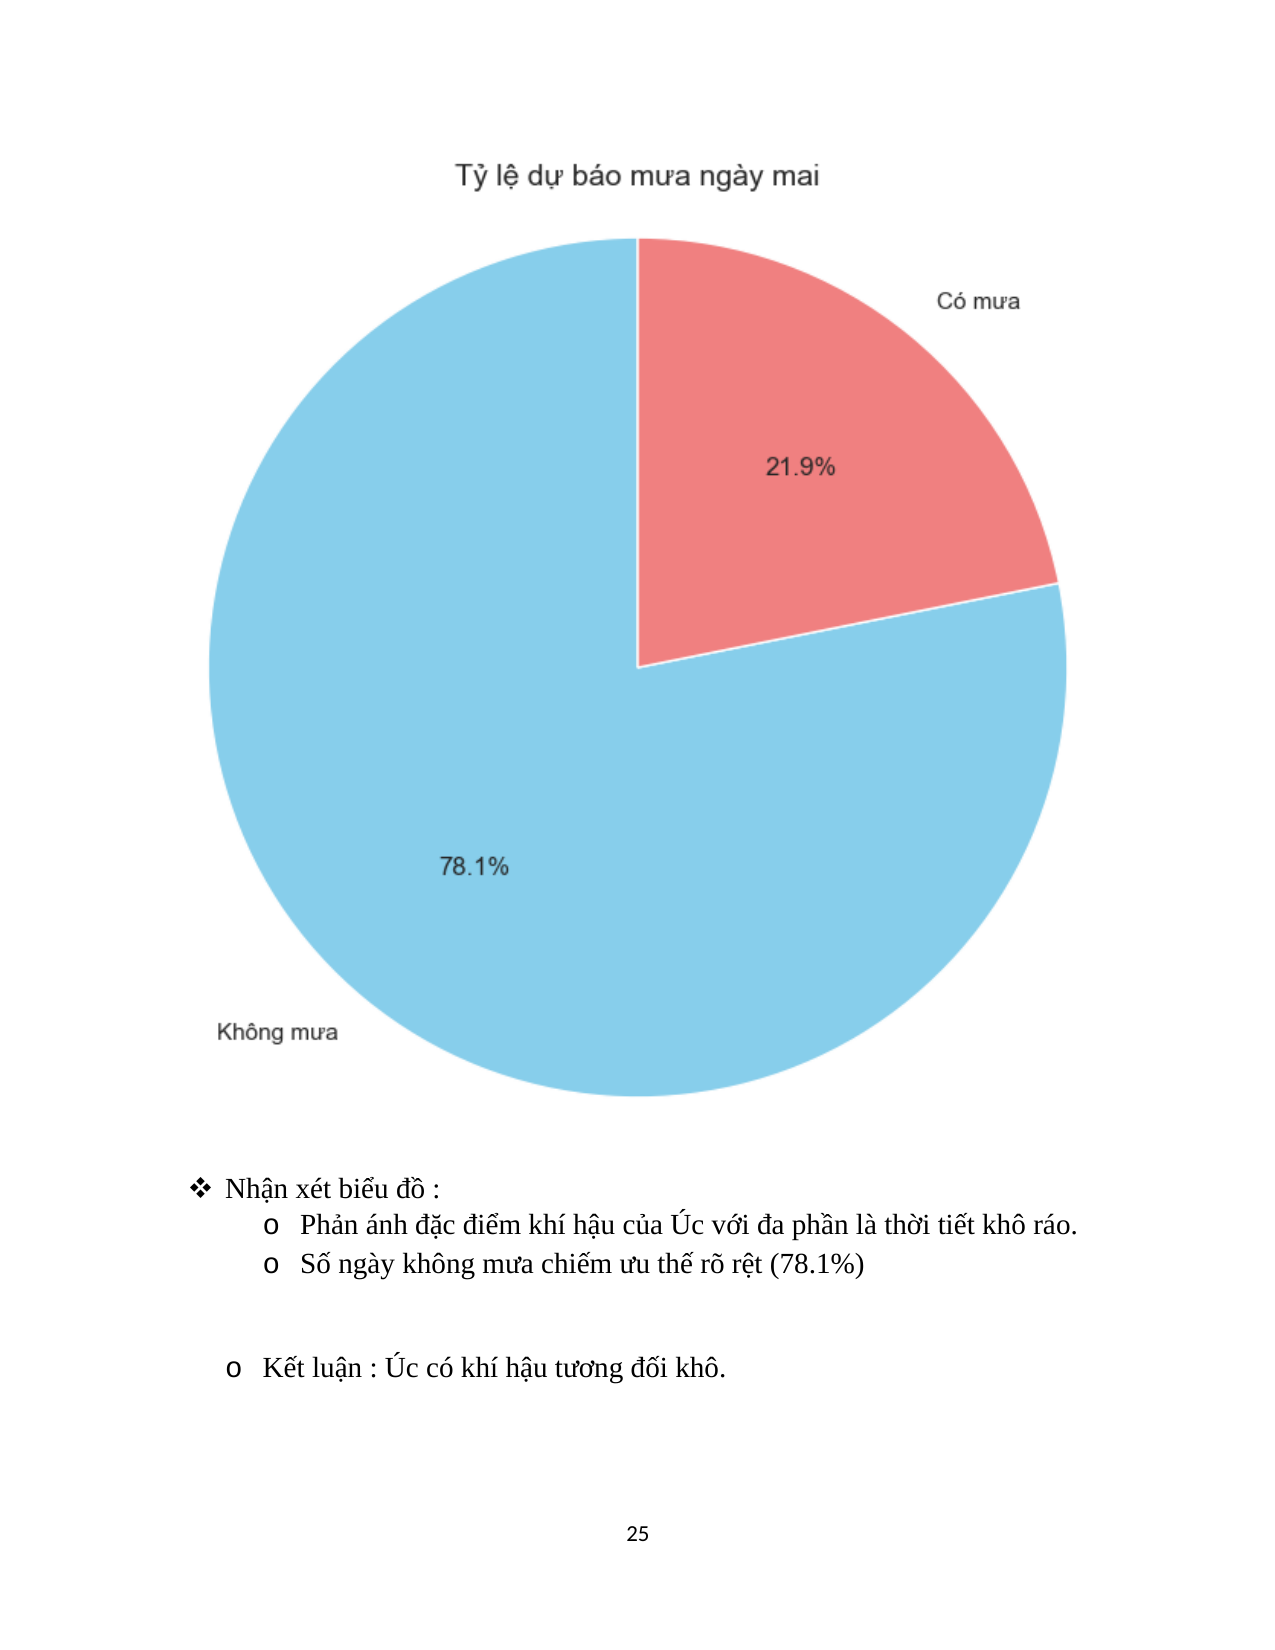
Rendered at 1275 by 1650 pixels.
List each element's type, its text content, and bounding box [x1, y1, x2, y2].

list Kết luận : Úc có khí hậu tương đối khô. [225, 1351, 1125, 1387]
list Số ngày không mưa chiếm ưu thế rõ rệt (78.1%) [262, 1246, 1125, 1282]
list Nhận xét biểu đồ : [187, 1171, 1125, 1205]
list Phản ánh đặc điểm khí hậu của Úc với đa phần là thời tiết khô ráo. [262, 1207, 1125, 1243]
picture [150, 150, 1125, 1153]
